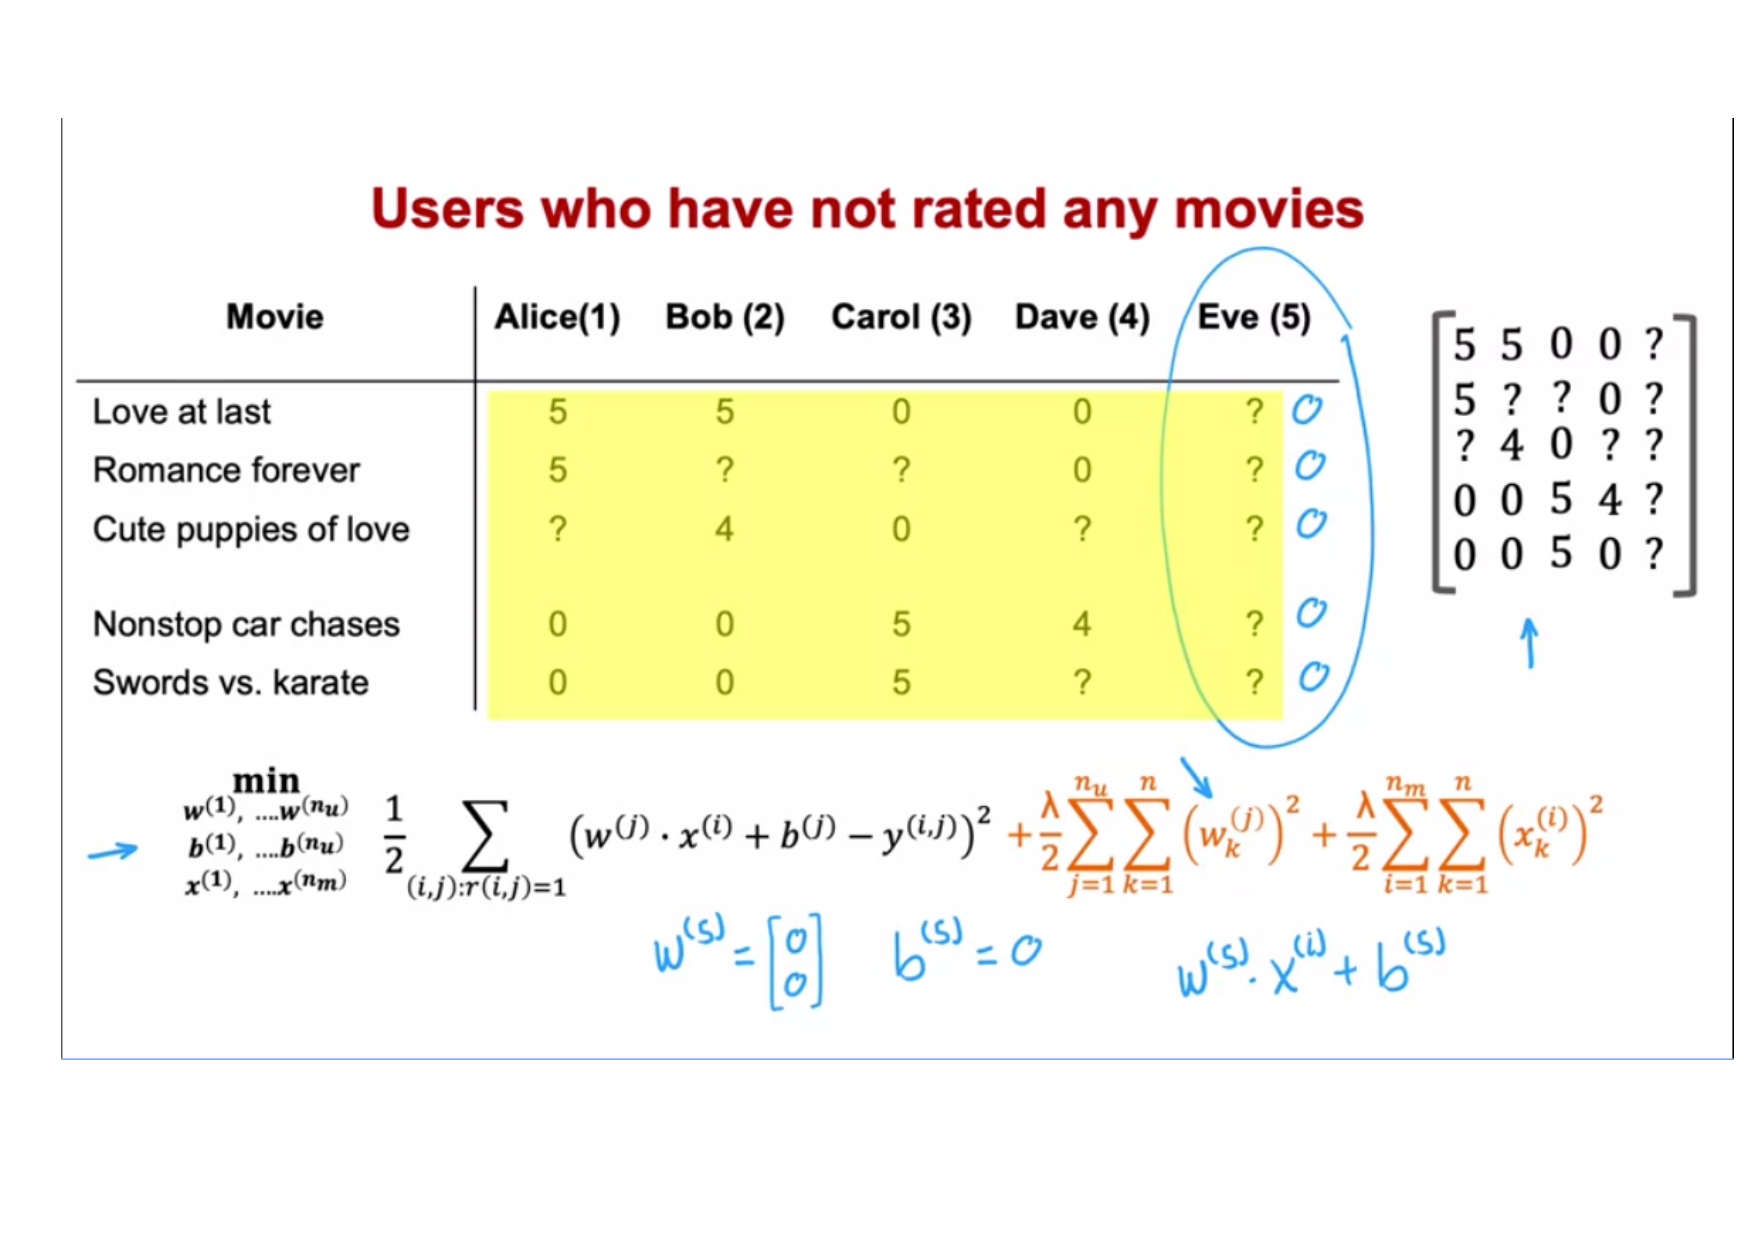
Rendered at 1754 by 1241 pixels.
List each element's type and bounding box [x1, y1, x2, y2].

picture [61, 118, 1734, 1060]
